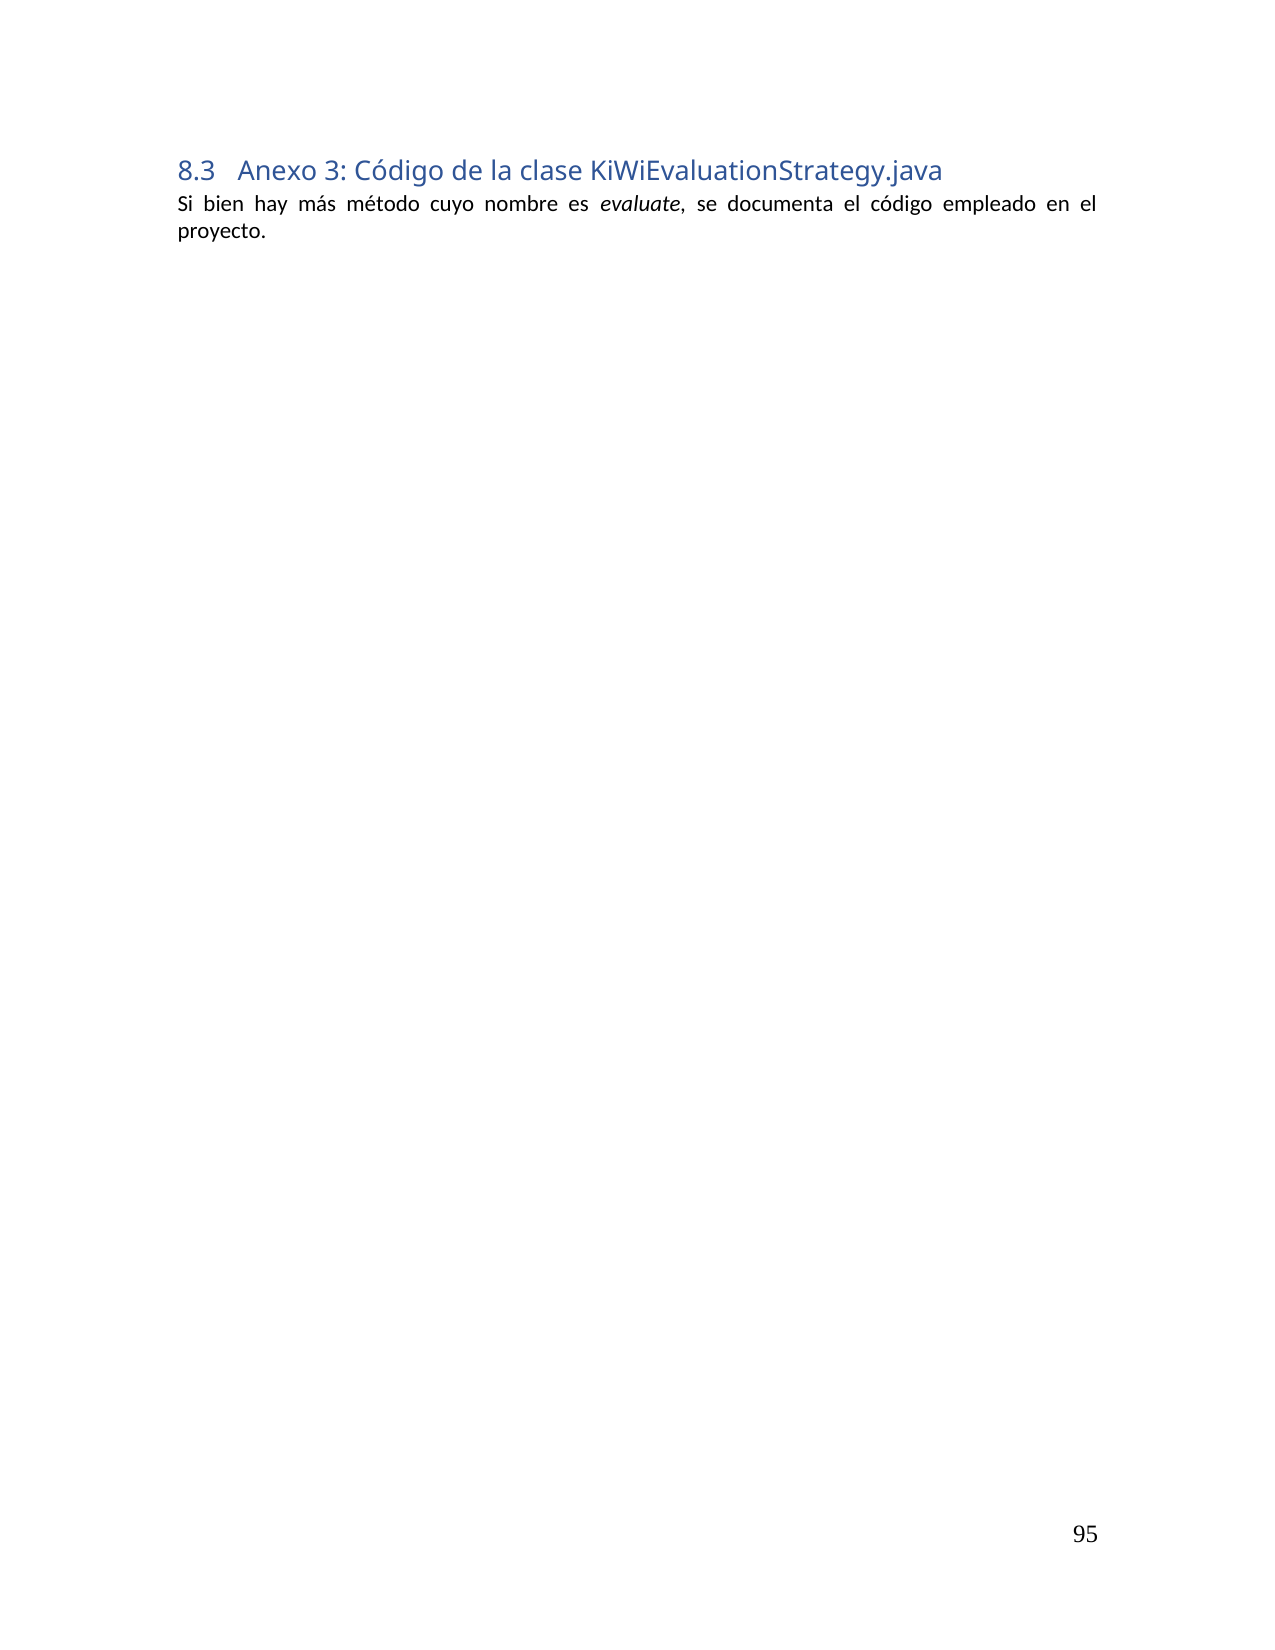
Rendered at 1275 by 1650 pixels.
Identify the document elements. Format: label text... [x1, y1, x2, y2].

subtitle Anexo 3: Código de la clase KiWiEvaluationStrategy.java [177, 152, 1098, 189]
text Si bien hay más método cuyo nombre es evaluate, se documenta el código empleado en el proyecto. [177, 189, 1098, 245]
